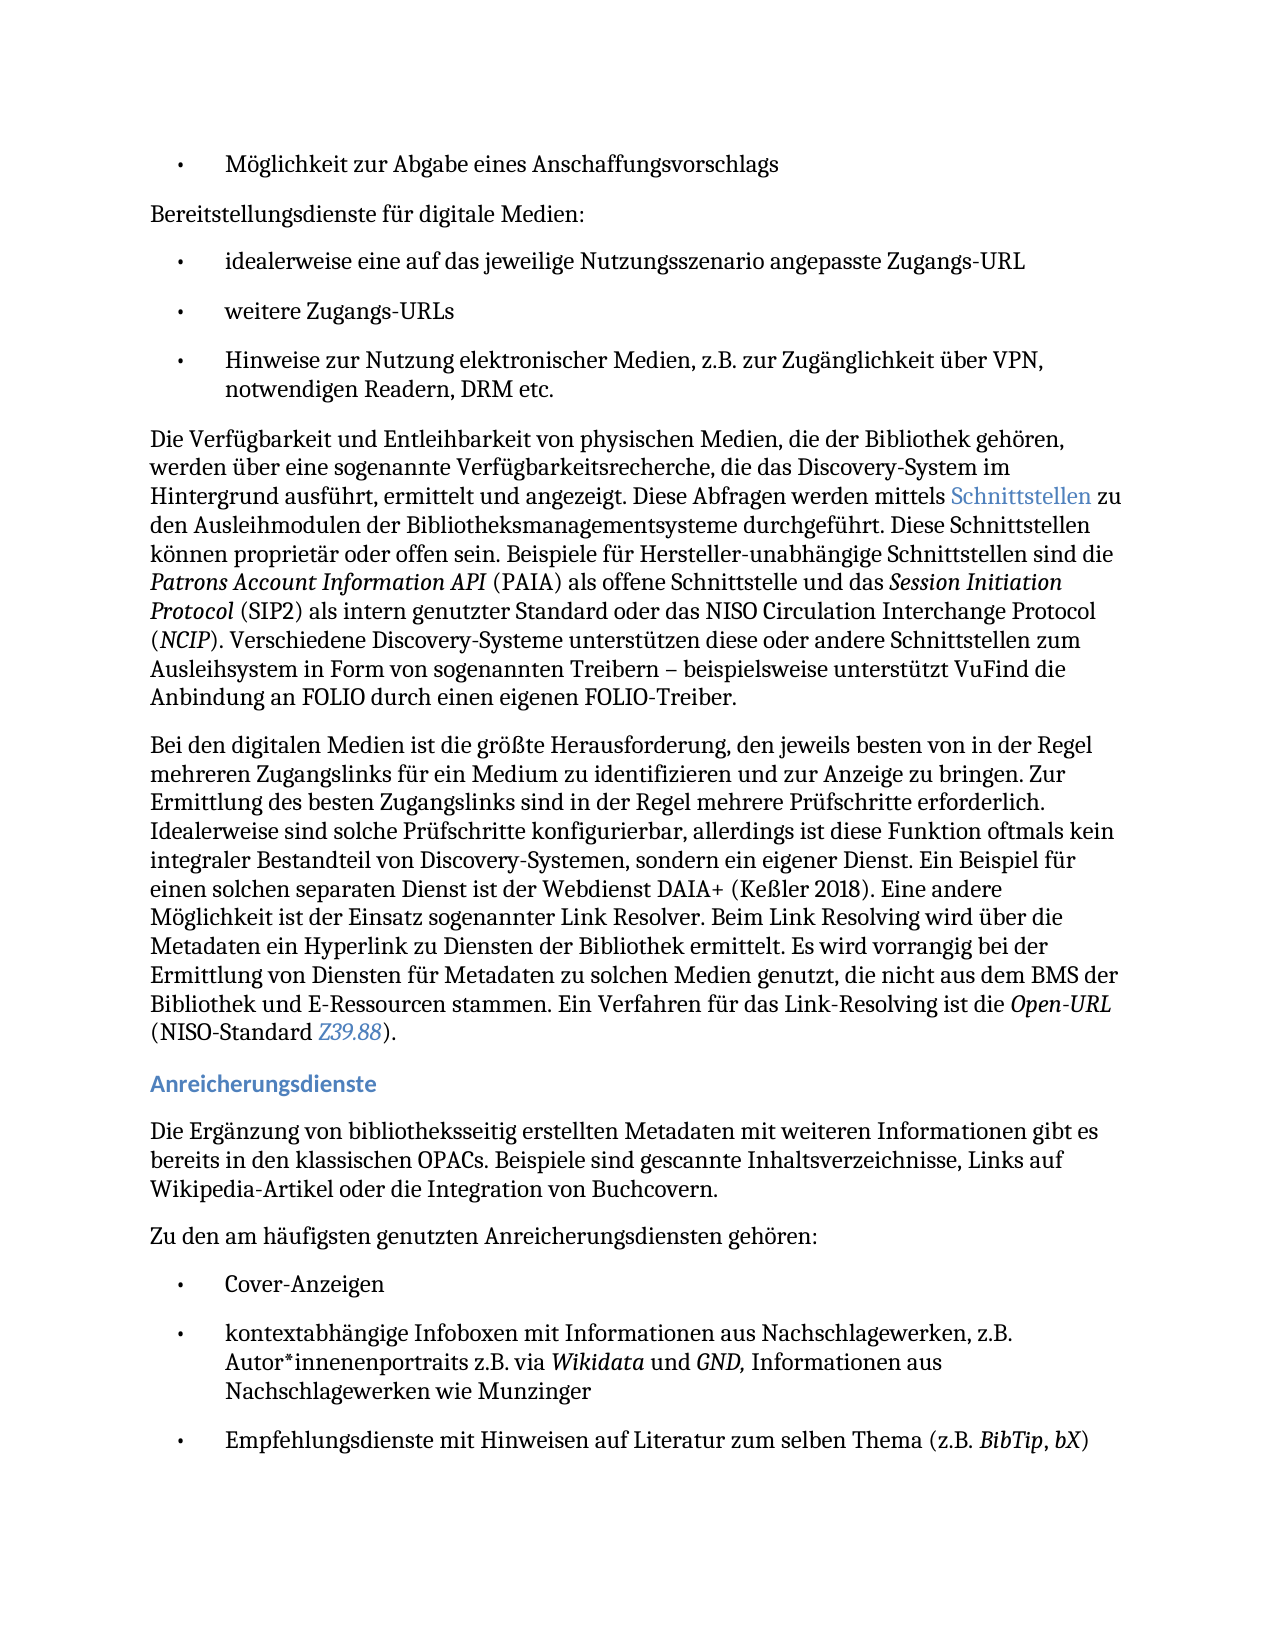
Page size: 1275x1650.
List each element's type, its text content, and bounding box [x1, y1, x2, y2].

text Die Verfügbarkeit und Entleihbarkeit von physischen Medien, die der Bibliothek gehören, werden über eine sogenannte Verfügbarkeitsrecherche, die das Discovery-System im Hintergrund ausführt, ermittelt und angezeigt. Diese Abfragen werden mittels Schnittstellen zu den Ausleihmodulen der Bibliotheksmanagementsysteme durchgeführt. Diese Schnittstellen können proprietär oder offen sein. Beispiele für Hersteller-unabhängige Schnittstellen sind die Patrons Account Information API (PAIA) als offene Schnittstelle und das Session Initiation Protocol (SIP2) als intern genutzter Standard oder das NISO Circulation Interchange Protocol (NCIP). Verschiedene Discovery-Systeme unterstützen diese oder andere Schnittstellen zum Ausleihsystem in Form von sogenannten Treibern – beispielsweise unterstützt VuFind die Anbindung an FOLIO durch einen eigenen FOLIO-Treiber. [150, 424, 1125, 712]
text Bereitstellungsdienste für digitale Medien: [150, 199, 1125, 228]
list Empfehlungsdienste mit Hinweisen auf Literatur zum selben Thema (z.B. BibTip, bX) [175, 1426, 1125, 1455]
list kontextabhängige Infoboxen mit Informationen aus Nachschlagewerken, z.B. Autor*innenenportraits z.B. via Wikidata und GND, Informationen aus Nachschlagewerken wie Munzinger [175, 1319, 1125, 1406]
list Möglichkeit zur Abgabe eines Anschaffungsvorschlags [175, 150, 1125, 179]
list Cover-Anzeigen [175, 1270, 1125, 1298]
list weitere Zugangs-URLs [175, 297, 1125, 325]
list Hinweise zur Nutzung elektronischer Medien, z.B. zur Zugänglichkeit über VPN, notwendigen Readern, DRM etc. [175, 346, 1125, 404]
text Zu den am häufigsten genutzten Anreicherungsdiensten gehören: [150, 1222, 1125, 1251]
text Bei den digitalen Medien ist die größte Herausforderung, den jeweils besten von in der Regel mehreren Zugangslinks für ein Medium zu identifizieren und zur Anzeige zu bringen. Zur Ermittlung des besten Zugangslinks sind in der Regel mehrere Prüfschritte erforderlich. Idealerweise sind solche Prüfschritte konfigurierbar, allerdings ist diese Funktion oftmals kein integraler Bestandteil von Discovery-Systemen, sondern ein eigener Dienst. Ein Beispiel für einen solchen separaten Dienst ist der Webdienst DAIA+ (Keßler 2018). Eine andere Möglichkeit ist der Einsatz sogenannter Link Resolver. Beim Link Resolving wird über die Metadaten ein Hyperlink zu Diensten der Bibliothek ermittelt. Es wird vorrangig bei der Ermittlung von Diensten für Metadaten zu solchen Medien genutzt, die nicht aus dem BMS der Bibliothek und E-Ressourcen stammen. Ein Verfahren für das Link-Resolving ist die Open-URL (NISO-Standard Z39.88). [150, 731, 1125, 1047]
subtitle Anreicherungsdienste [150, 1068, 1125, 1098]
list idealerweise eine auf das jeweilige Nutzungsszenario angepasste Zugangs-URL [175, 247, 1125, 276]
text Die Ergänzung von bibliotheksseitig erstellten Metadaten mit weiteren Informationen gibt es bereits in den klassischen OPACs. Beispiele sind gescannte Inhaltsverzeichnisse, Links auf Wikipedia-Artikel oder die Integration von Buchcovern. [150, 1117, 1125, 1203]
